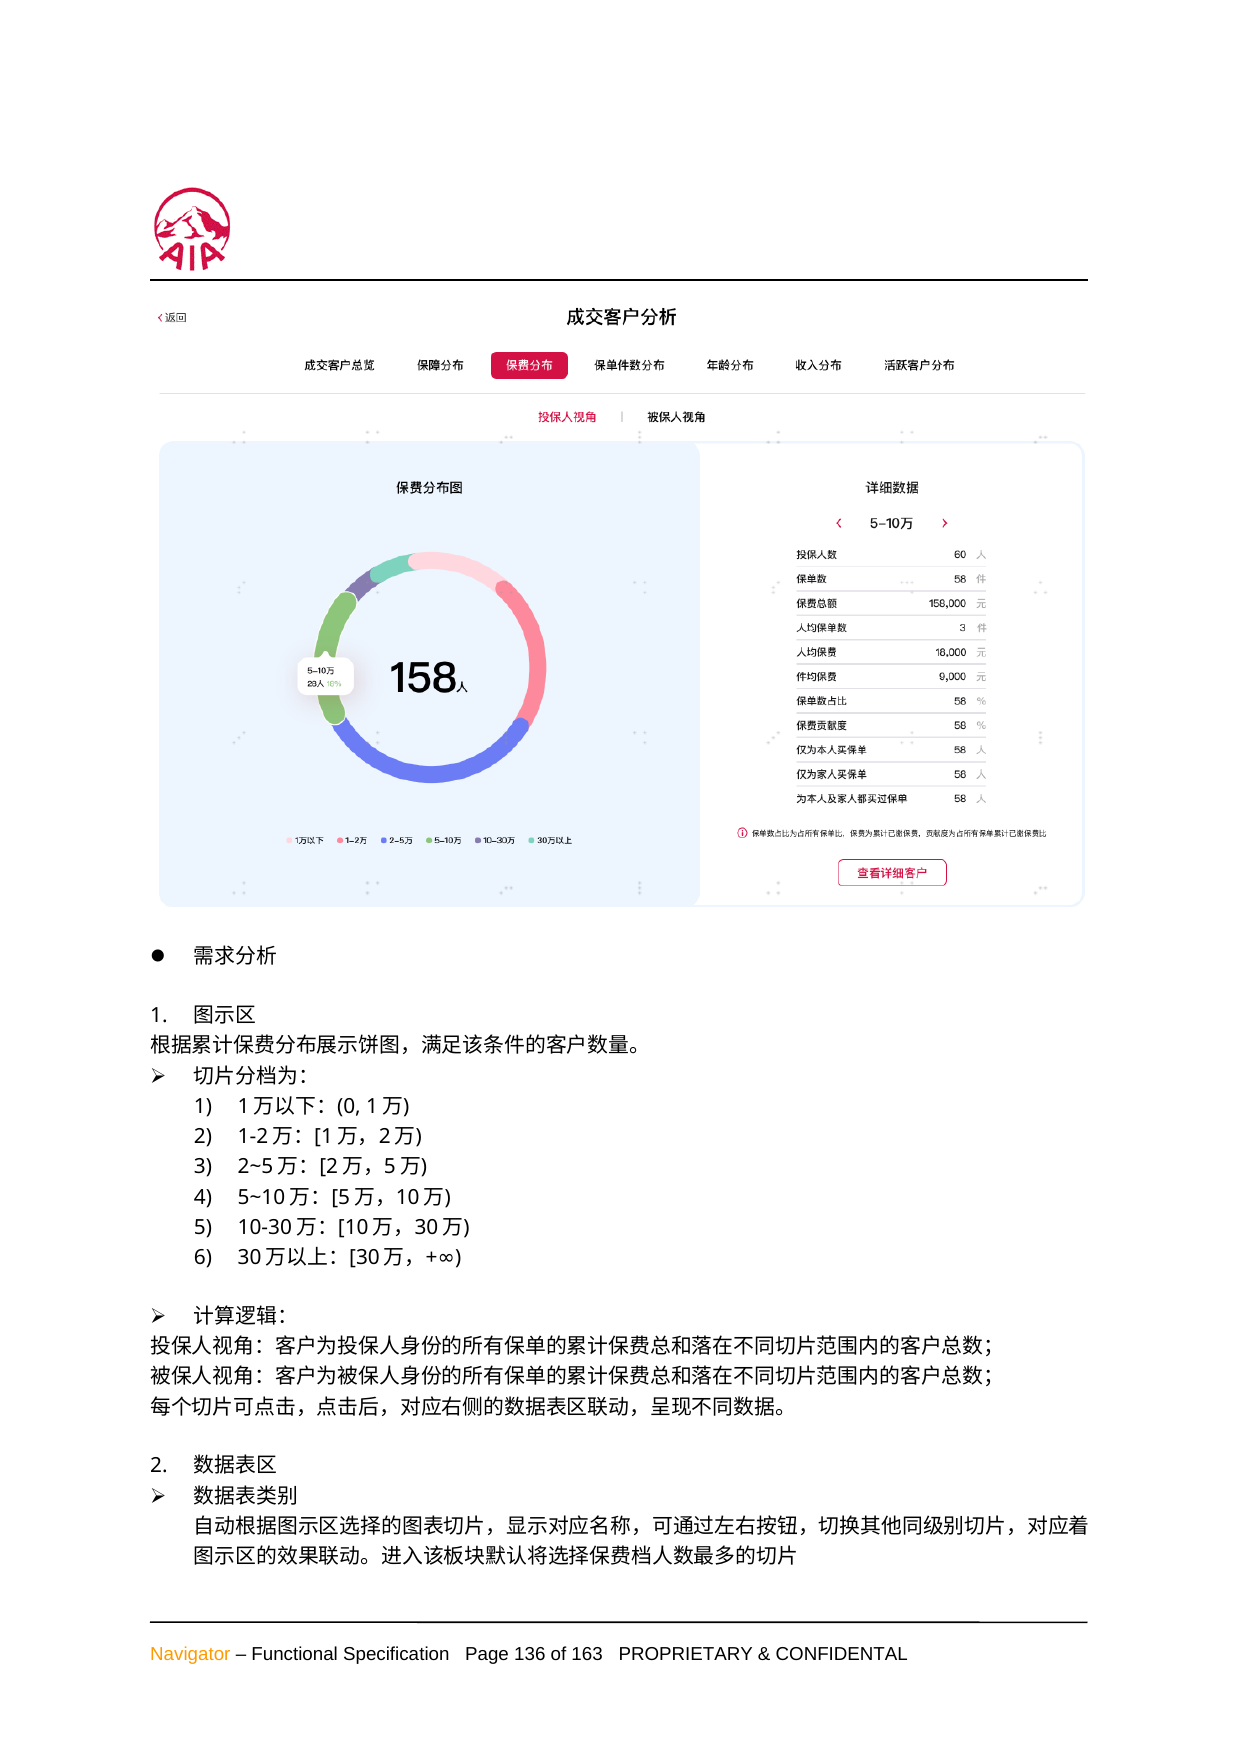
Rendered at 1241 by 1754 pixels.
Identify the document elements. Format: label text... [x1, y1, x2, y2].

picture [150, 187, 234, 271]
list 30万以上：[30万，+∞) [194, 1241, 1090, 1271]
list 数据表区 [150, 1449, 1090, 1479]
list 10-30万：[10万，30万) [194, 1210, 1090, 1241]
list 1万以下：(0, 1万) [194, 1089, 1090, 1119]
text 被保人视角：客户为被保人身份的所有保单的累计保费总和落在不同切片范围内的客户总数； [150, 1360, 1090, 1390]
text 根据累计保费分布展示饼图，满足该条件的客户数量。 [150, 1029, 1090, 1059]
list 数据表类别 [150, 1479, 1090, 1509]
text 每个切片可点击，点击后，对应右侧的数据表区联动，呈现不同数据。 [150, 1390, 1090, 1420]
text 投保人视角：客户为投保人身份的所有保单的累计保费总和落在不同切片范围内的客户总数； [150, 1329, 1090, 1360]
list 切片分档为： [150, 1059, 1090, 1089]
picture [150, 295, 1091, 912]
list 图示区 [150, 998, 1090, 1029]
list 需求分析 [150, 940, 1090, 970]
list 5~10万：[5万，10万) [194, 1180, 1090, 1210]
text 自动根据图示区选择的图表切片，显示对应名称，可通过左右按钮，切换其他同级别切片，对应着图示区的效果联动。进入该板块默认将选择保费档人数最多的切片 [194, 1509, 1090, 1569]
list 2~5万：[2万，5万) [194, 1150, 1090, 1180]
list 1-2万：[1万，2万) [194, 1119, 1090, 1150]
list 计算逻辑： [150, 1299, 1090, 1329]
